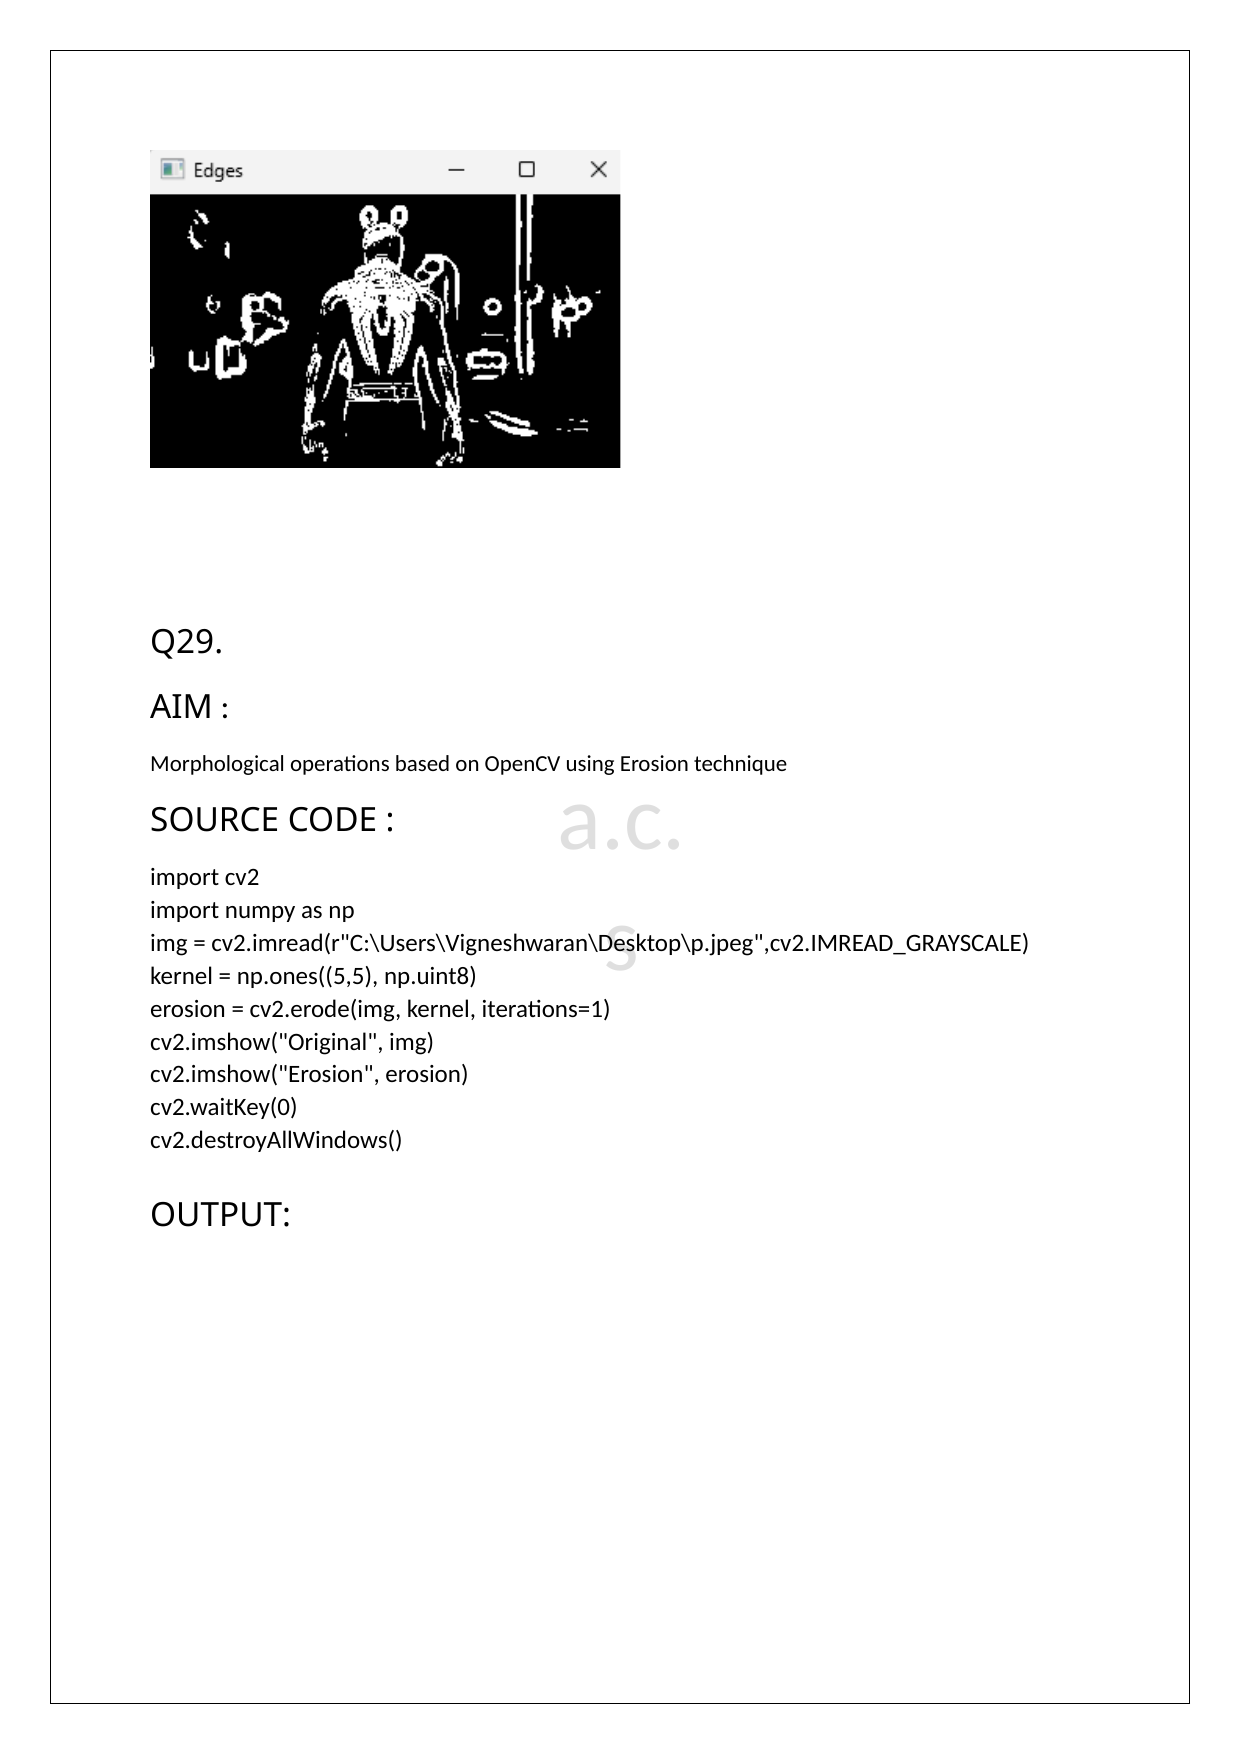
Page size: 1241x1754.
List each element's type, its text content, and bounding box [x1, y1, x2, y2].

text img = cv2.imread(r"C:\Users\Vigneshwaran\Desktop\p.jpeg",cv2.IMREAD_GRAYSCALE) [150, 927, 1090, 957]
text SOURCE CODE : [150, 796, 1090, 841]
text import numpy as np [150, 894, 1090, 924]
text import cv2 [150, 861, 1090, 892]
text cv2.imshow("Original", img) [150, 1026, 1090, 1056]
picture [150, 150, 621, 468]
text OUTPUT: [150, 1190, 1090, 1236]
text cv2.imshow("Erosion", erosion) [150, 1059, 1090, 1089]
text erosion = cv2.erode(img, kernel, iterations=1) [150, 993, 1090, 1023]
text cv2.destroyAllWindows() [150, 1124, 1090, 1155]
text cv2.waitKey(0) [150, 1092, 1090, 1122]
text Q29. [150, 617, 1090, 663]
text kernel = np.ones((5,5), np.uint8) [150, 960, 1090, 990]
text AIM : [150, 683, 1090, 728]
text Morphological operations based on OpenCV using Erosion technique [150, 749, 1090, 777]
